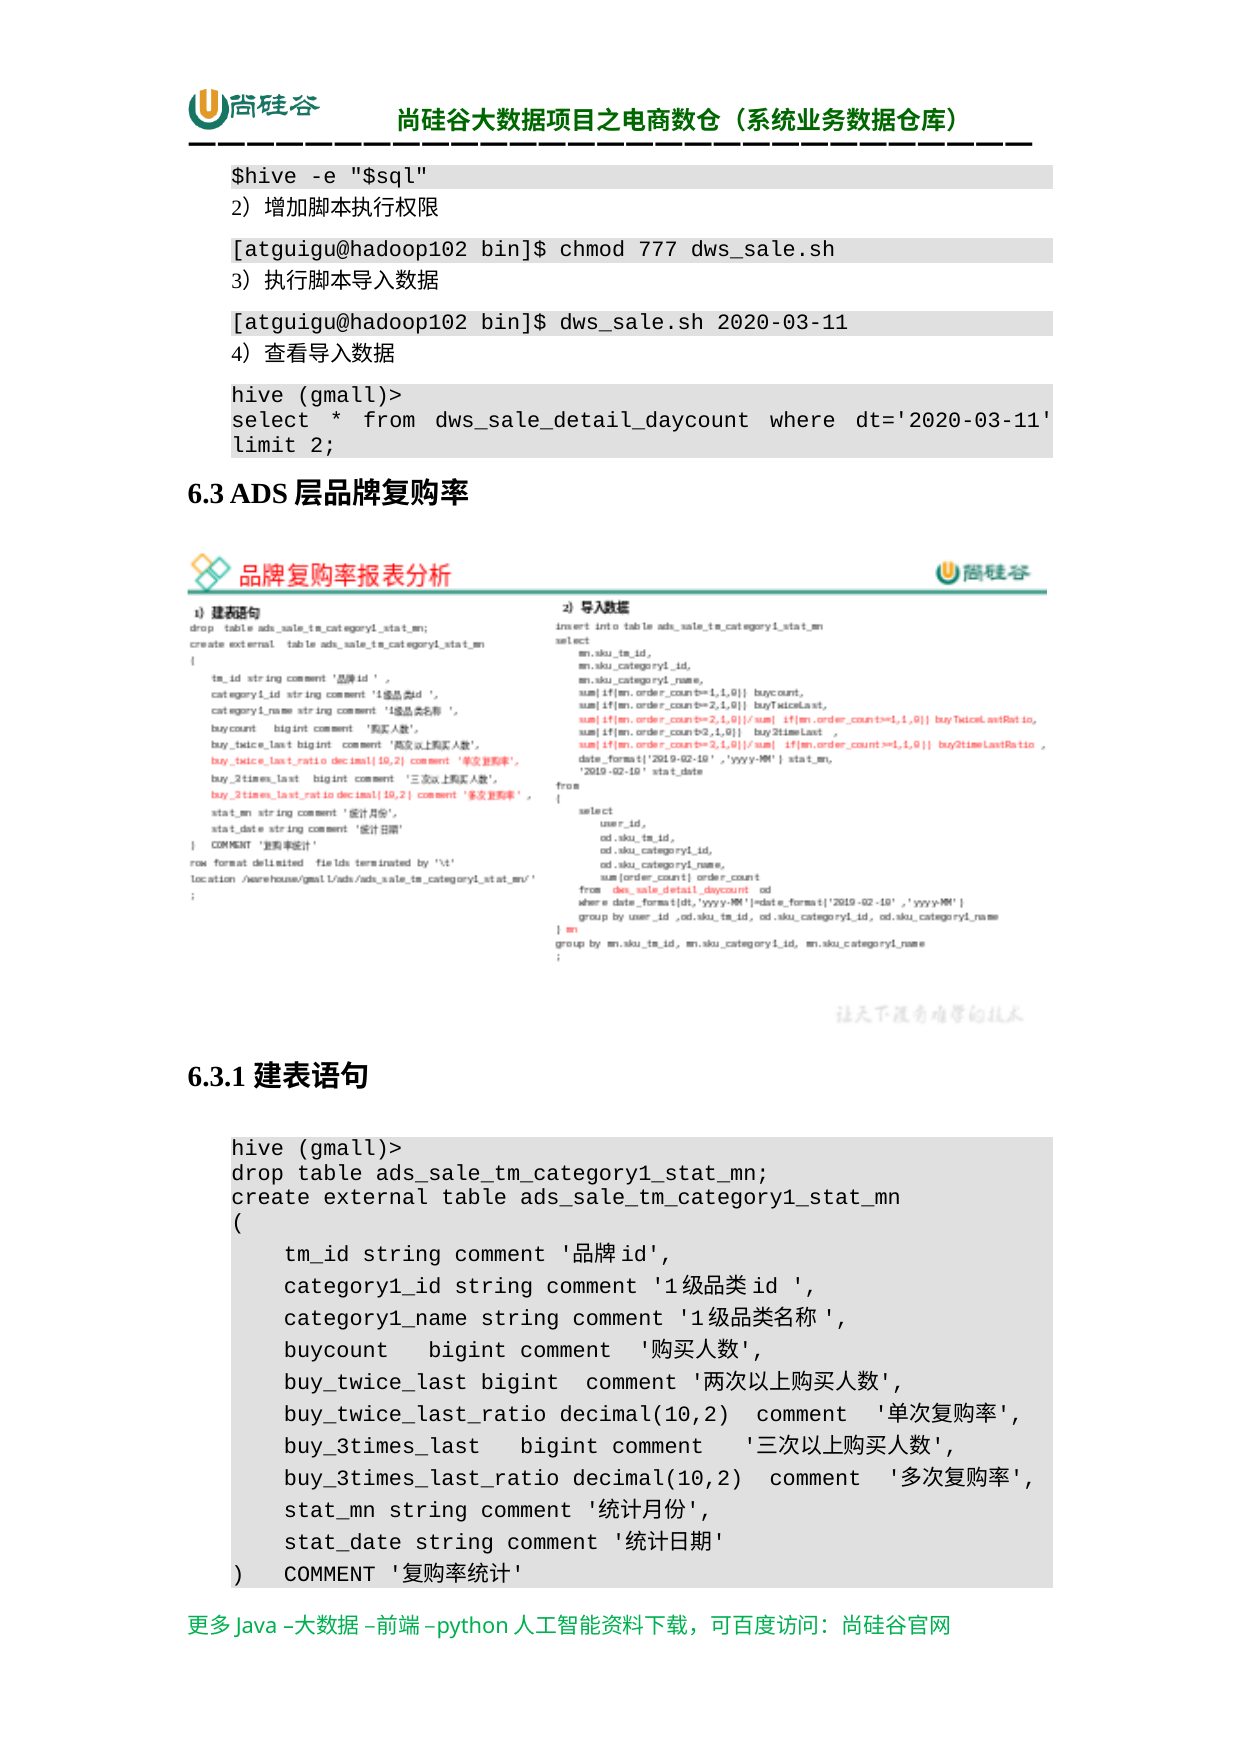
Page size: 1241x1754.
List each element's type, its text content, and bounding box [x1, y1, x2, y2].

text [atguigu@hadoop102 bin]$ chmod 777 dws_sale.sh [231, 238, 1053, 263]
text category1_id string comment '1级品类id ', [231, 1268, 1053, 1300]
text category1_name string comment '1级品类名称 ', [231, 1300, 1053, 1332]
text hive (gmall)> [231, 384, 1053, 409]
text $hive -e "$sql" [231, 165, 1053, 189]
text [atguigu@hadoop102 bin]$ dws_sale.sh 2020-03-11 [231, 311, 1053, 336]
subtitle 6.3.1 建表语句 [187, 1041, 1053, 1106]
text hive (gmall)> [231, 1137, 1053, 1162]
text buycount bigint comment '购买人数', [231, 1332, 1053, 1364]
text buy_3times_last_ratio decimal(10,2) comment '多次复购率', [231, 1460, 1053, 1492]
text 2）增加脚本执行权限 [187, 189, 1053, 222]
text tm_id string comment '品牌id', [231, 1236, 1053, 1268]
text ( [231, 1211, 1053, 1236]
text create external table ads_sale_tm_category1_stat_mn [231, 1186, 1053, 1211]
picture [187, 88, 320, 130]
text select * from dws_sale_detail_daycount where dt='2020-03-11' limit 2; [231, 409, 1053, 458]
subtitle 6.3 ADS层品牌复购率 [187, 458, 1053, 523]
text ) COMMENT '复购率统计' [231, 1556, 1053, 1588]
text buy_3times_last bigint comment '三次以上购买人数', [231, 1428, 1053, 1460]
text buy_twice_last_ratio decimal(10,2) comment '单次复购率', [231, 1396, 1053, 1428]
text stat_date string comment '统计日期' [231, 1524, 1053, 1556]
text 3）执行脚本导入数据 [187, 263, 1053, 295]
text drop table ads_sale_tm_category1_stat_mn; [231, 1162, 1053, 1186]
text stat_mn string comment '统计月份', [231, 1492, 1053, 1524]
text buy_twice_last bigint comment '两次以上购买人数', [231, 1364, 1053, 1396]
text 4）查看导入数据 [187, 336, 1053, 368]
